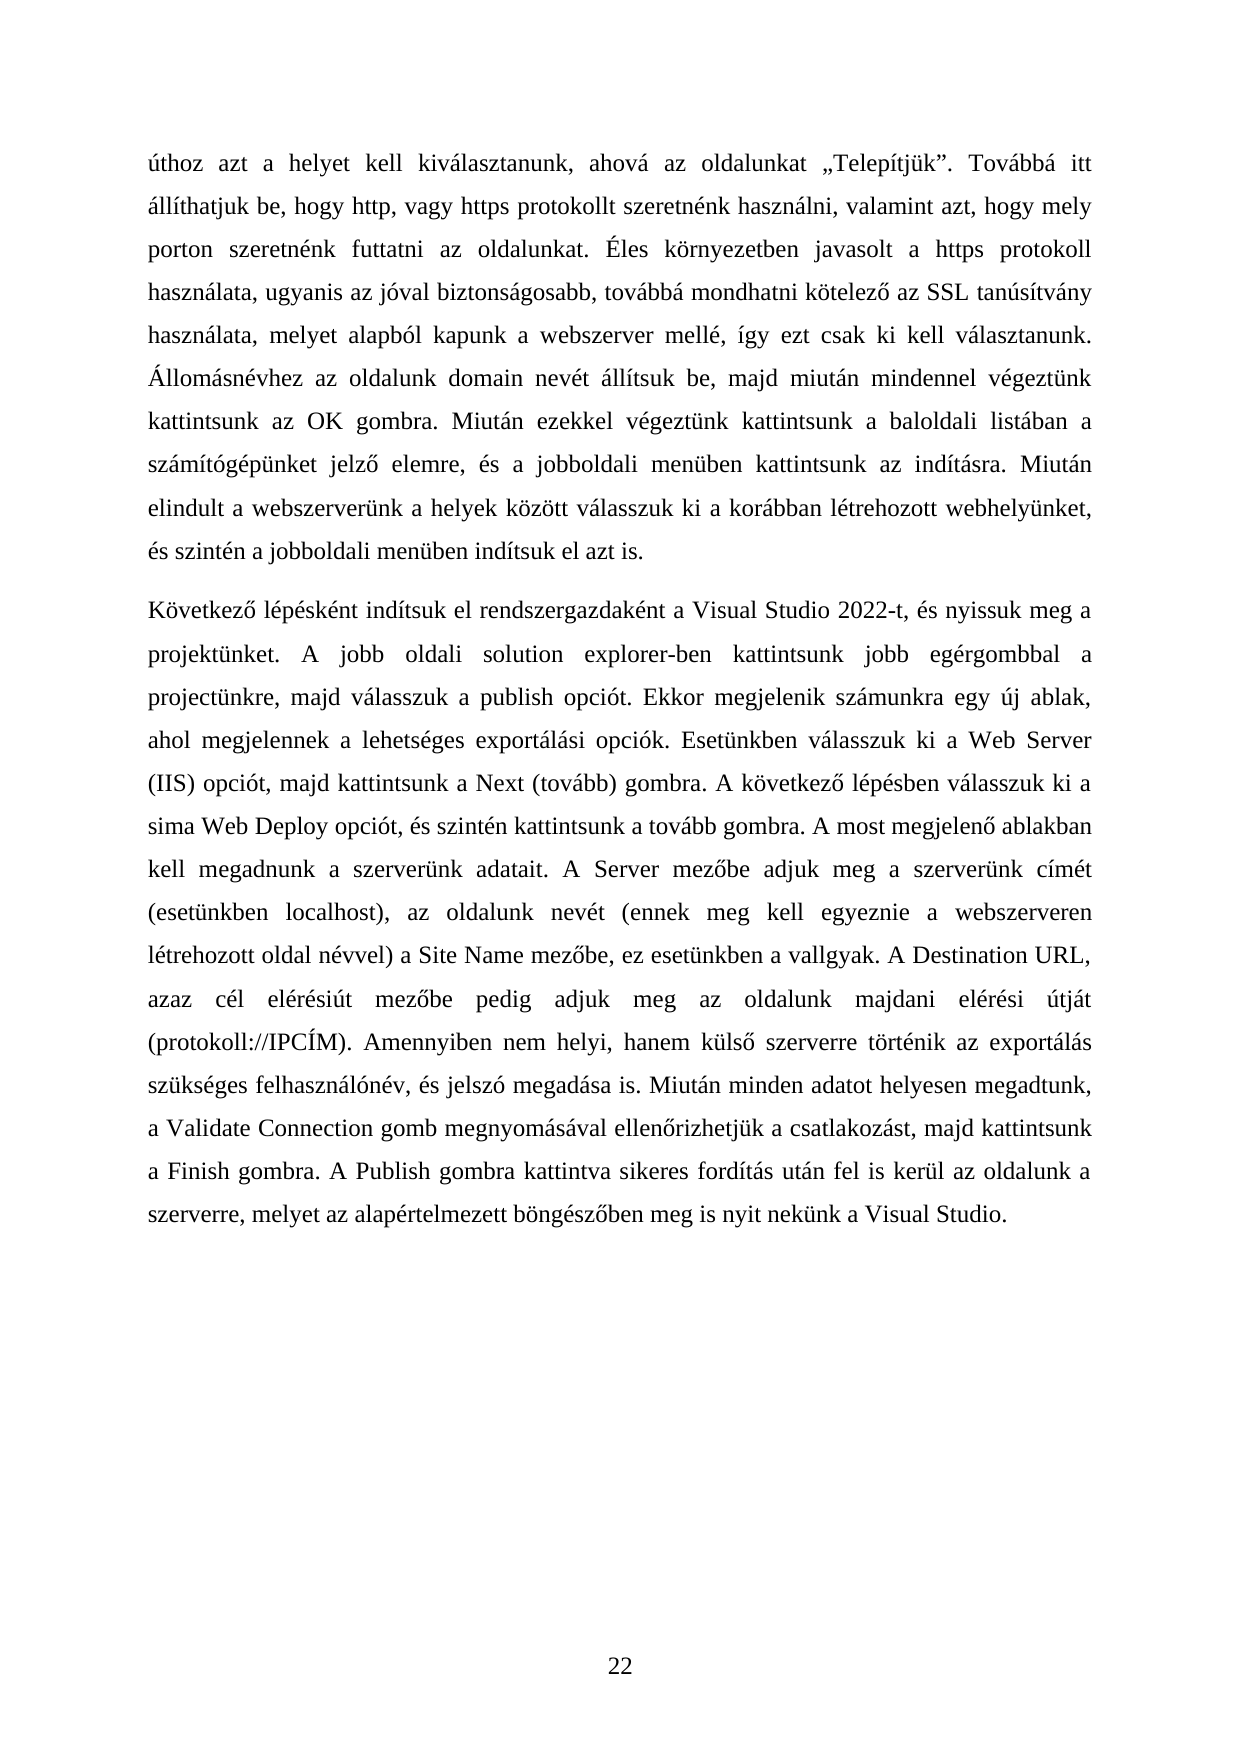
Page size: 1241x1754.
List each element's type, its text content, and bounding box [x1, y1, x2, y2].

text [148, 148, 1093, 564]
text Következő lépésként indítsuk el rendszergazdaként a Visual Studio 2022-t, és nyissuk meg a projektünket. A jobb oldali solution explorer-ben kattintsunk jobb egérgombbal a projectünkre, majd válasszuk a publish opciót. Ekkor megjelenik számunkra egy új ablak, ahol megjelennek a lehetséges exportálási opciók. Esetünkben válasszuk ki a Web Server (IIS) opciót, majd kattintsunk a Next (tovább) gombra. A következő lépésben válasszuk ki a sima Web Deploy opciót, és szintén kattintsunk a tovább gombra. A most megjelenő ablakban kell megadnunk a szerverünk adatait. A Server mezőbe adjuk meg a szerverünk címét (esetünkben localhost), az oldalunk nevét (ennek meg kell egyeznie a webszerveren létrehozott oldal névvel) a Site Name mezőbe, ez esetünkben a vallgyak. A Destination URL, azaz cél elérésiút mezőbe pedig adjuk meg az oldalunk majdani elérési útját (protokoll://IPCÍM). Amennyiben nem helyi, hanem külső szerverre történik az exportálás szükséges felhasználónév, és jelszó megadása is. Miután minden adatot helyesen megadtunk, a Validate Connection gomb megnyomásával ellenőrizhetjük a csatlakozást, majd kattintsunk a Finish gombra. A Publish gombra kattintva sikeres fordítás után fel is kerül az oldalunk a szerverre, melyet az alapértelmezett böngészőben meg is nyit nekünk a Visual Studio. [148, 596, 1093, 1228]
